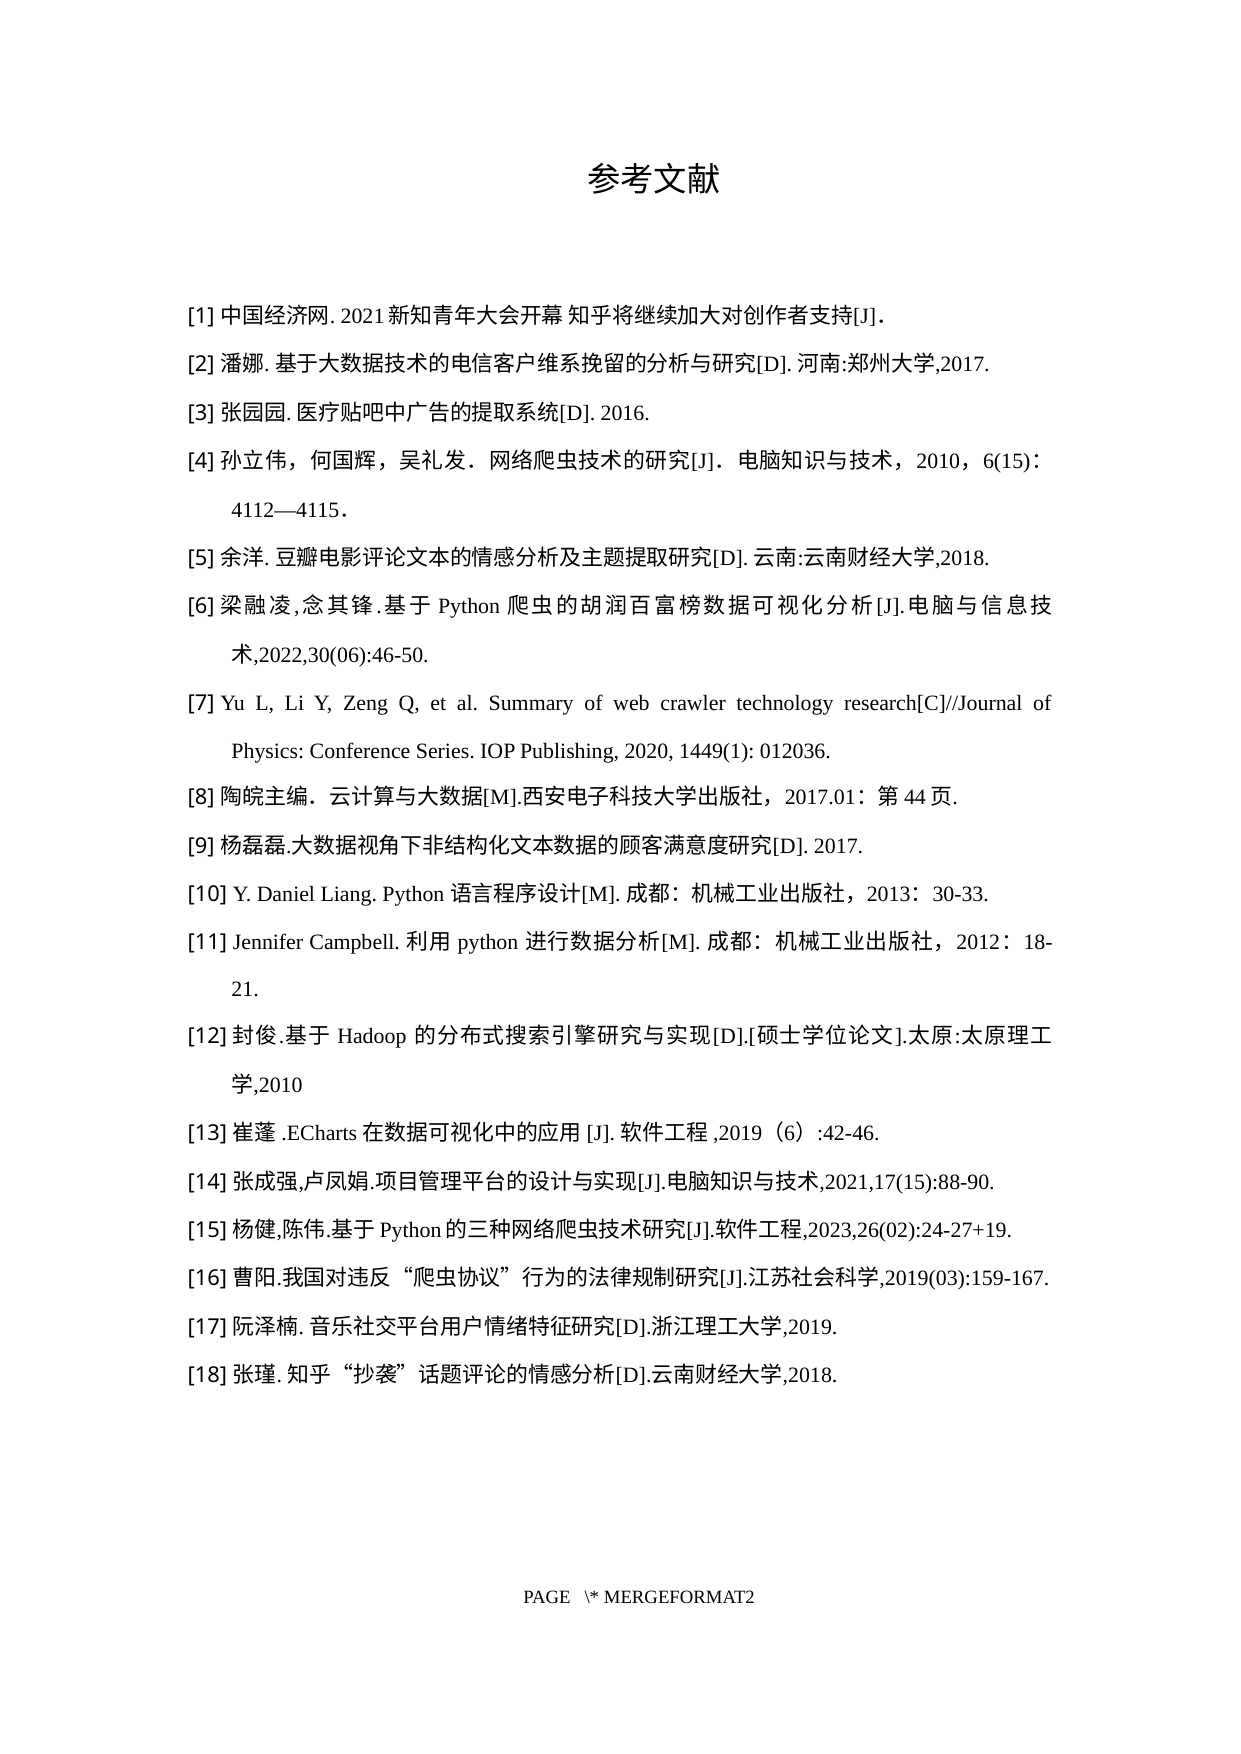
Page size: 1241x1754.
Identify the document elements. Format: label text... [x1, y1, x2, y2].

list 张园园. 医疗贴吧中广告的提取系统[D]. 2016. [187, 394, 1053, 427]
subtitle 参考文献 [187, 153, 1053, 201]
list Y. Daniel Liang. Python 语言程序设计[M]. 成都：机械工业出版社，2013：30-33. [187, 876, 1053, 908]
list 陶皖主编．云计算与大数据[M].西安电子科技大学出版社，2017.01：第44页. [187, 779, 1053, 812]
list Yu L, Li Y, Zeng Q, et al. Summary of web crawler technology research[C]//Journal of Physics: Conference Series. IOP Publishing, 2020, 1449(1): 012036. [187, 685, 1053, 766]
list 潘娜. 基于大数据技术的电信客户维系挽留的分析与研究[D]. 河南:郑州大学,2017. [187, 346, 1053, 378]
list Jennifer Campbell. 利用 python 进行数据分析[M]. 成都：机械工业出版社，2012：18-21. [187, 924, 1053, 1005]
list 杨健,陈伟.基于Python的三种网络爬虫技术研究[J].软件工程,2023,26(02):24-27+19. [187, 1212, 1053, 1244]
list 杨磊磊.大数据视角下非结构化文本数据的顾客满意度研究[D]. 2017. [187, 827, 1053, 860]
list 孙立伟，何国辉，吴礼发．网络爬虫技术的研究[J]．电脑知识与技术，2010，6(15)：4112—4115． [187, 443, 1053, 524]
list 张成强,卢凤娟.项目管理平台的设计与实现[J].电脑知识与技术,2021,17(15):88-90. [187, 1163, 1053, 1196]
list 中国经济网. 2021新知青年大会开幕 知乎将继续加大对创作者支持[J]． [187, 298, 1053, 330]
list 梁融凌,念其锋.基于Python爬虫的胡润百富榜数据可视化分析[J].电脑与信息技术,2022,30(06):46-50. [187, 588, 1053, 669]
list 阮泽楠. 音乐社交平台用户情绪特征研究[D].浙江理工大学,2019. [187, 1308, 1053, 1341]
list 曹阳.我国对违反“爬虫协议”行为的法律规制研究[J].江苏社会科学,2019(03):159-167. [187, 1260, 1053, 1292]
list 余洋. 豆瓣电影评论文本的情感分析及主题提取研究[D]. 云南:云南财经大学,2018. [187, 540, 1053, 572]
list 张瑾. 知乎“抄袭”话题评论的情感分析[D].云南财经大学,2018. [187, 1357, 1053, 1389]
list 崔蓬 .ECharts 在数据可视化中的应用 [J]. 软件工程 ,2019（6）:42-46. [187, 1115, 1053, 1147]
list 封俊.基于 Hadoop 的分布式搜索引擎研究与实现[D].[硕士学位论文].太原:太原理工学,2010 [187, 1018, 1053, 1099]
